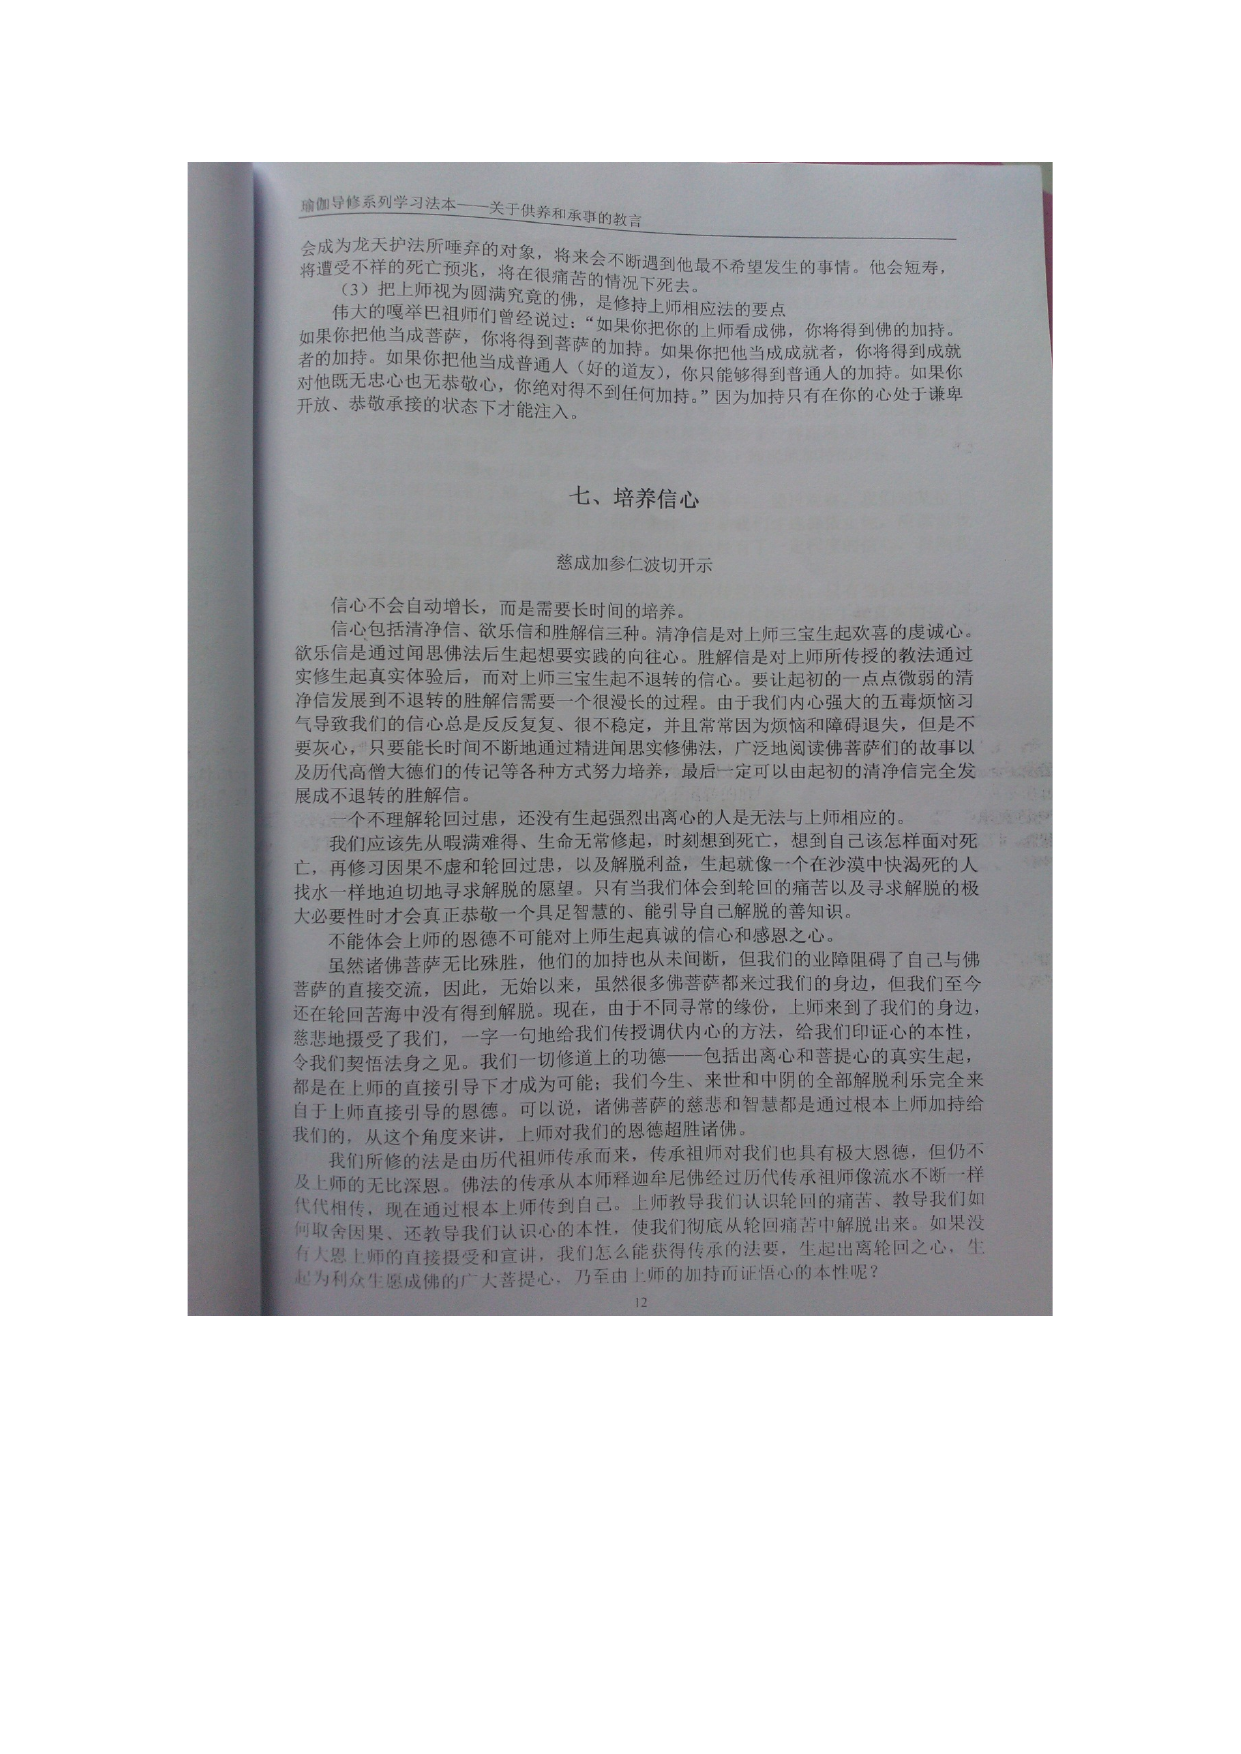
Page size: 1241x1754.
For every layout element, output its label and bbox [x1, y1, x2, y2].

picture [187, 162, 1053, 1316]
